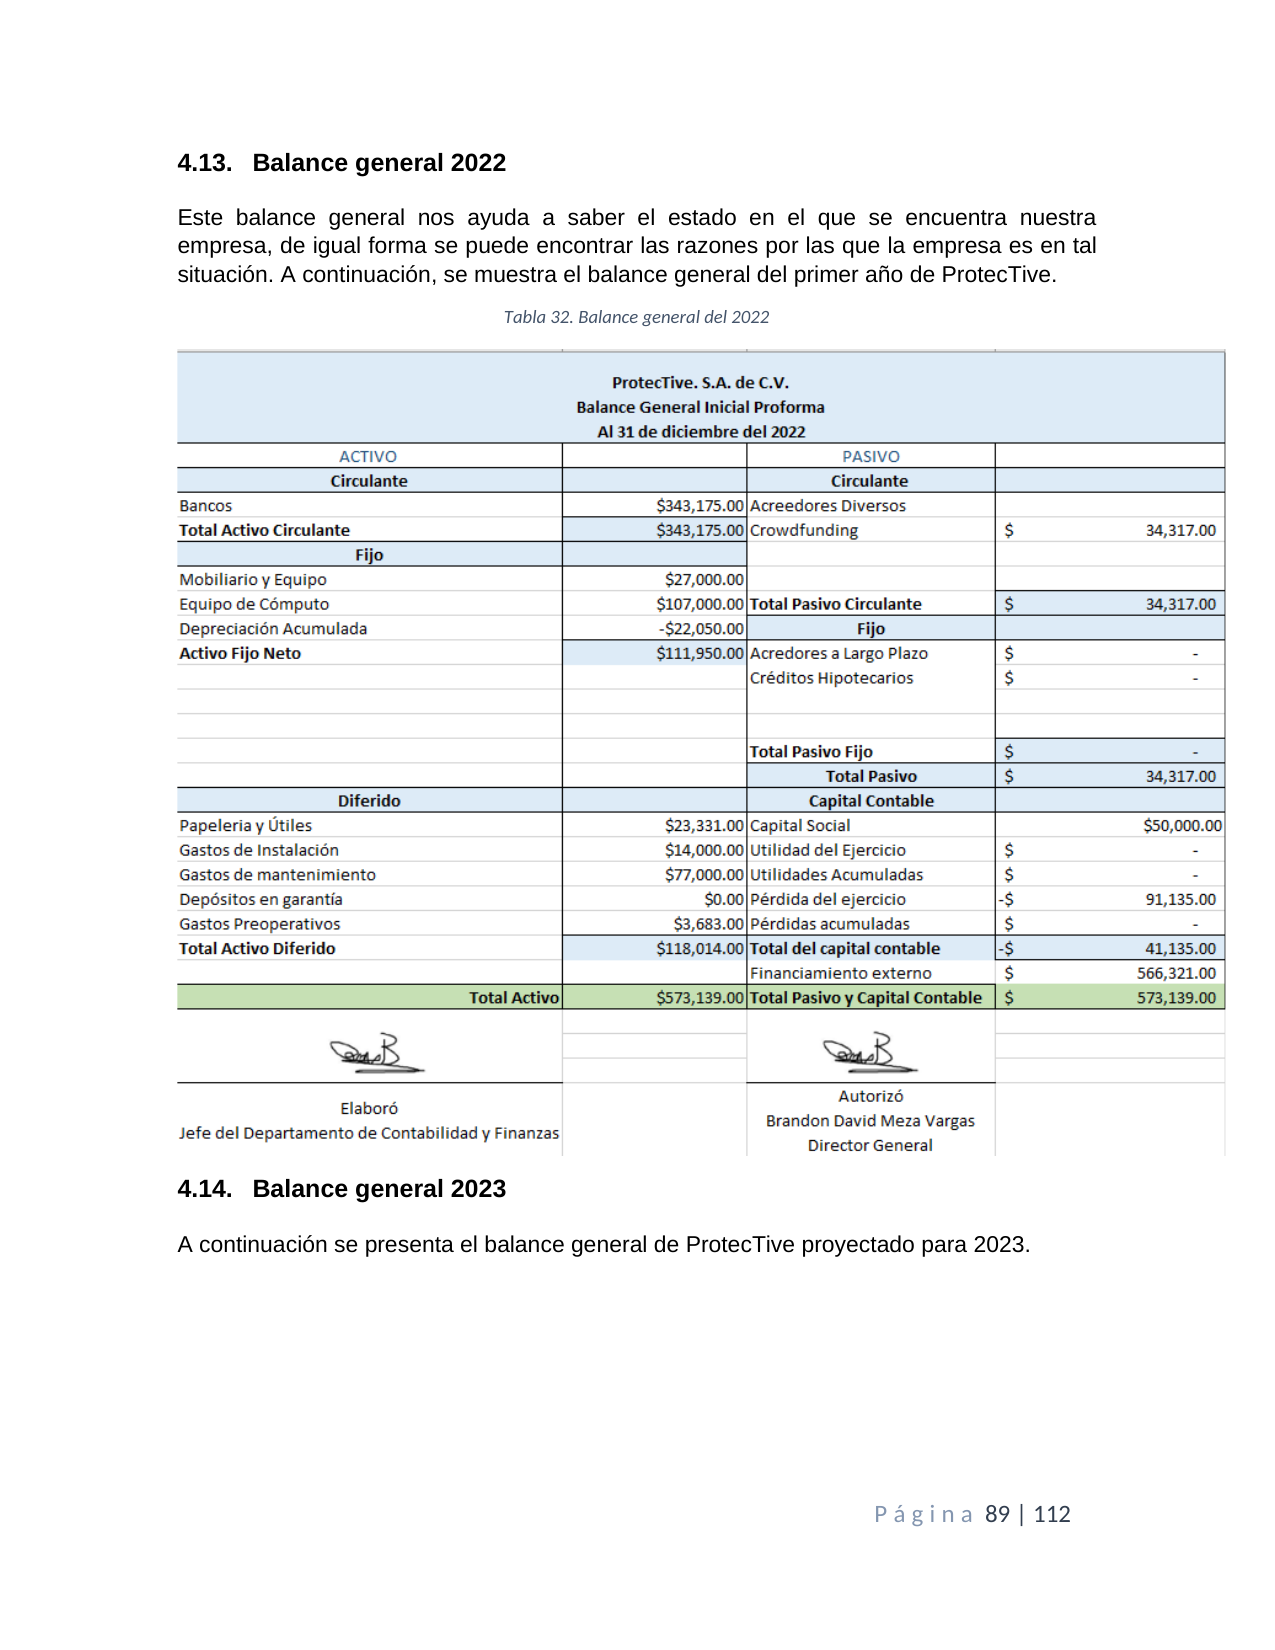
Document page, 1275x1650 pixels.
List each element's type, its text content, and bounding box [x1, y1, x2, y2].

text Tabla 32. Balance general del 2022 [177, 306, 1098, 328]
picture [177, 349, 1226, 1156]
subtitle Balance general 2023 [177, 1174, 1098, 1203]
text Este balance general nos ayuda a saber el estado en el que se encuentra nuestra empresa, de igual forma se puede encontrar las razones por las que la empresa es en tal situación. A continuación, se muestra el balance general del primer año de ProtecTive. [177, 204, 1098, 287]
subtitle Balance general 2022 [177, 148, 1098, 176]
text A continuación se presenta el balance general de ProtecTive proyectado para 2023. [177, 1231, 1098, 1257]
